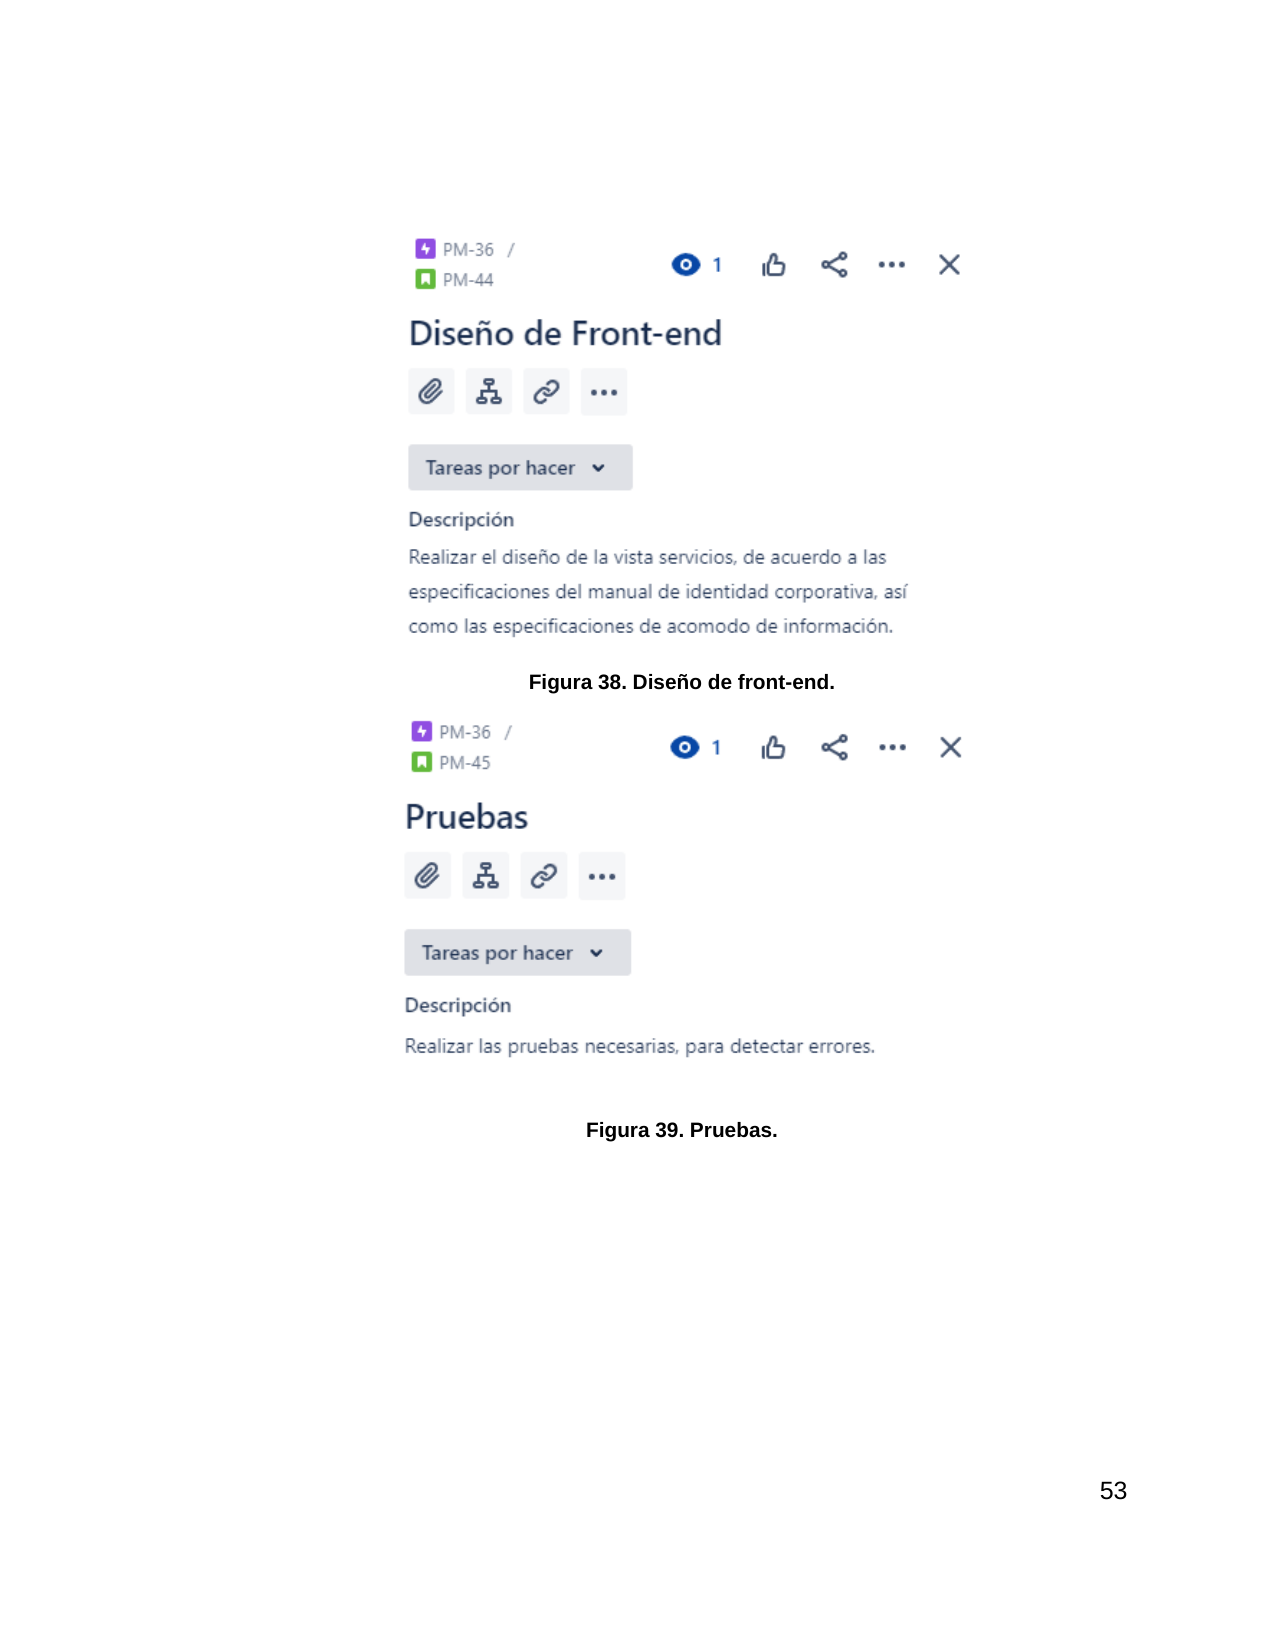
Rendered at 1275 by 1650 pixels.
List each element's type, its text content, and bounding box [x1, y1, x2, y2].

text Figura 39. Pruebas. [236, 1118, 1127, 1142]
text Figura 38. Diseño de front-end. [236, 670, 1127, 694]
picture [387, 236, 977, 656]
picture [380, 714, 983, 1104]
